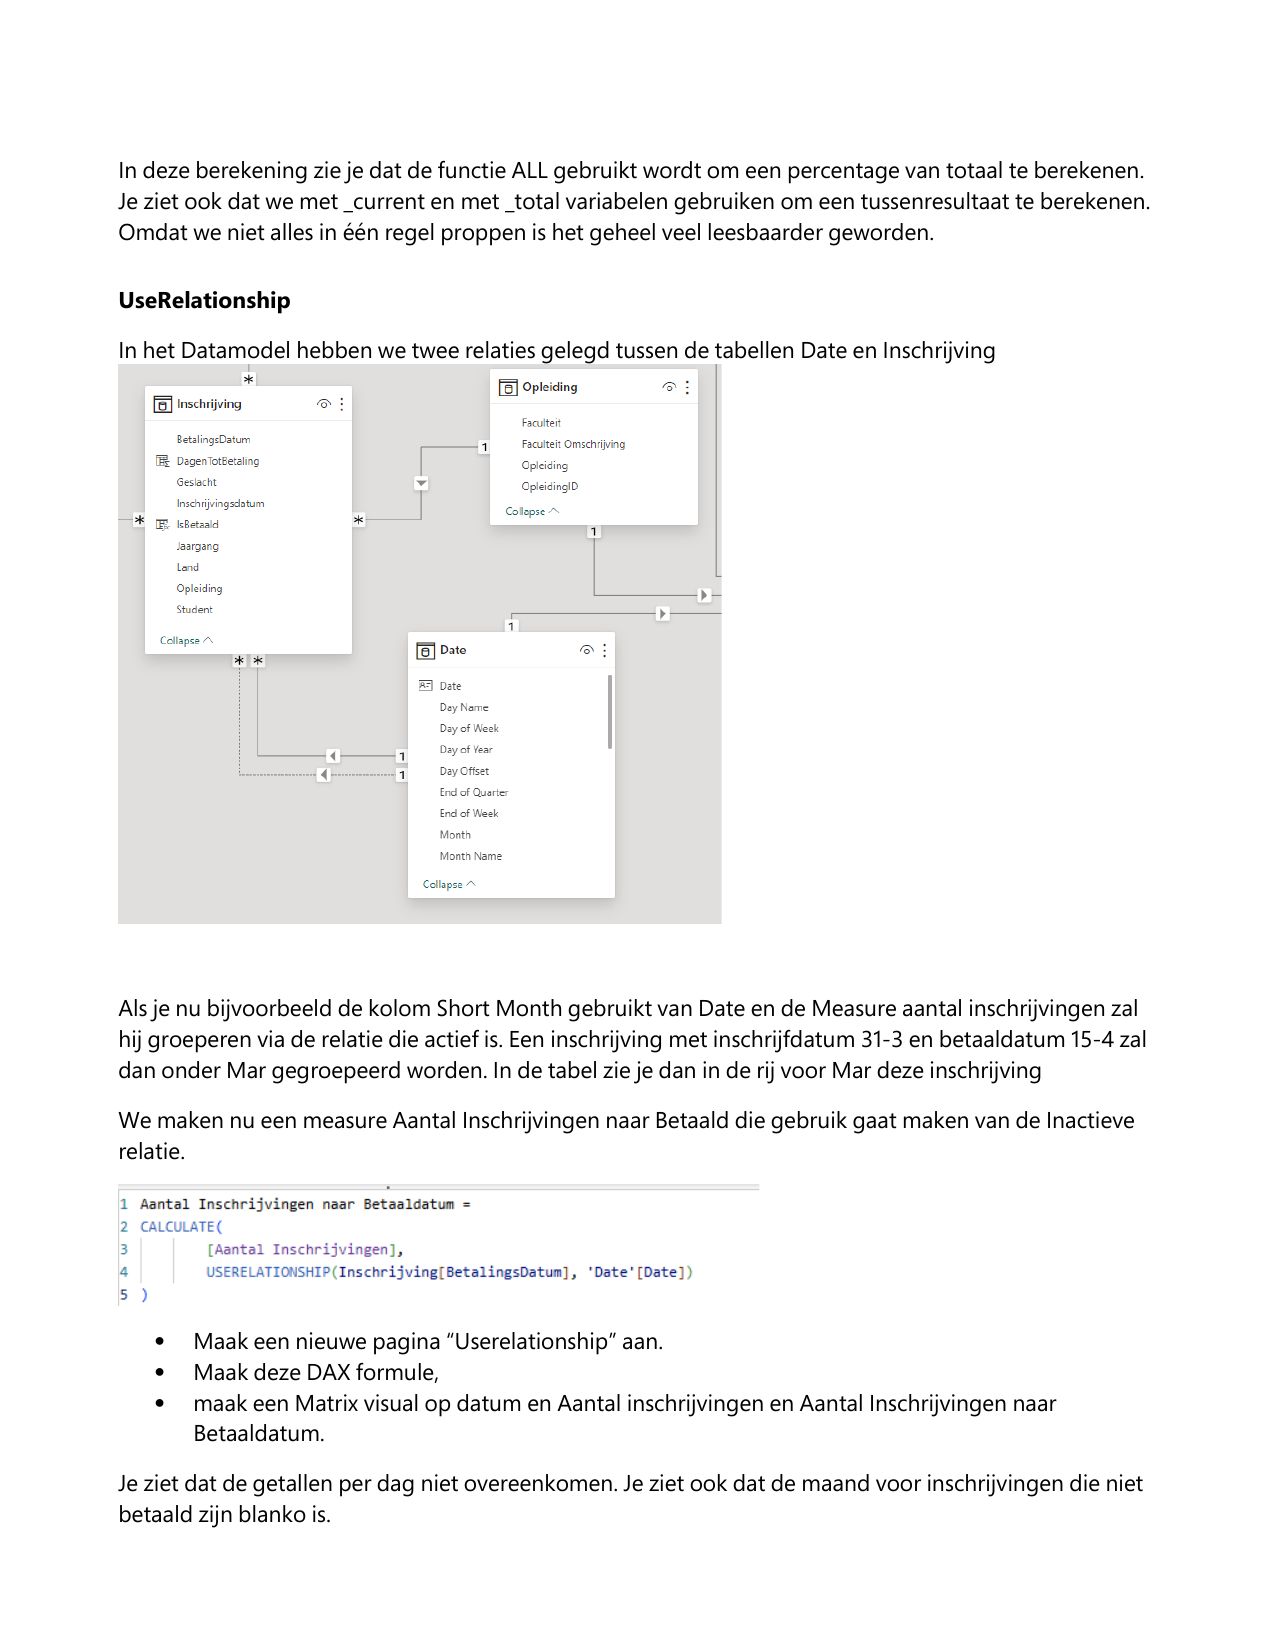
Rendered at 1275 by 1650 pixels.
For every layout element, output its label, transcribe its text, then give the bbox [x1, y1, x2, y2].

subtitle UseRelationship [118, 284, 1157, 315]
picture [118, 1184, 760, 1306]
text In deze berekening zie je dat de functie ALL gebruikt wordt om een percentage van totaal te berekenen. Je ziet ook dat we met _current en met _total variabelen gebruiken om een tussenresultaat te berekenen. Omdat we niet alles in één regel proppen is het geheel veel leesbaarder geworden. [118, 154, 1157, 247]
list Maak een nieuwe pagina “Userelationship” aan. [156, 1325, 1157, 1356]
picture [118, 364, 722, 924]
text Je ziet dat de getallen per dag niet overeenkomen. Je ziet ook dat de maand voor inschrijvingen die niet betaald zijn blanko is. [118, 1467, 1157, 1529]
text We maken nu een measure Aantal Inschrijvingen naar Betaald die gebruik gaat maken van de Inactieve relatie. [118, 1104, 1157, 1166]
list maak een Matrix visual op datum en Aantal inschrijvingen en Aantal Inschrijvingen naar Betaaldatum. [156, 1387, 1157, 1448]
list Maak deze DAX formule, [156, 1356, 1157, 1387]
text Als je nu bijvoorbeeld de kolom Short Month gebruikt van Date en de Measure aantal inschrijvingen zal hij groeperen via de relatie die actief is. Een inschrijving met inschrijfdatum 31-3 en betaaldatum 15-4 zal dan onder Mar gegroepeerd worden. In de tabel zie je dan in de rij voor Mar deze inschrijving [118, 992, 1157, 1085]
